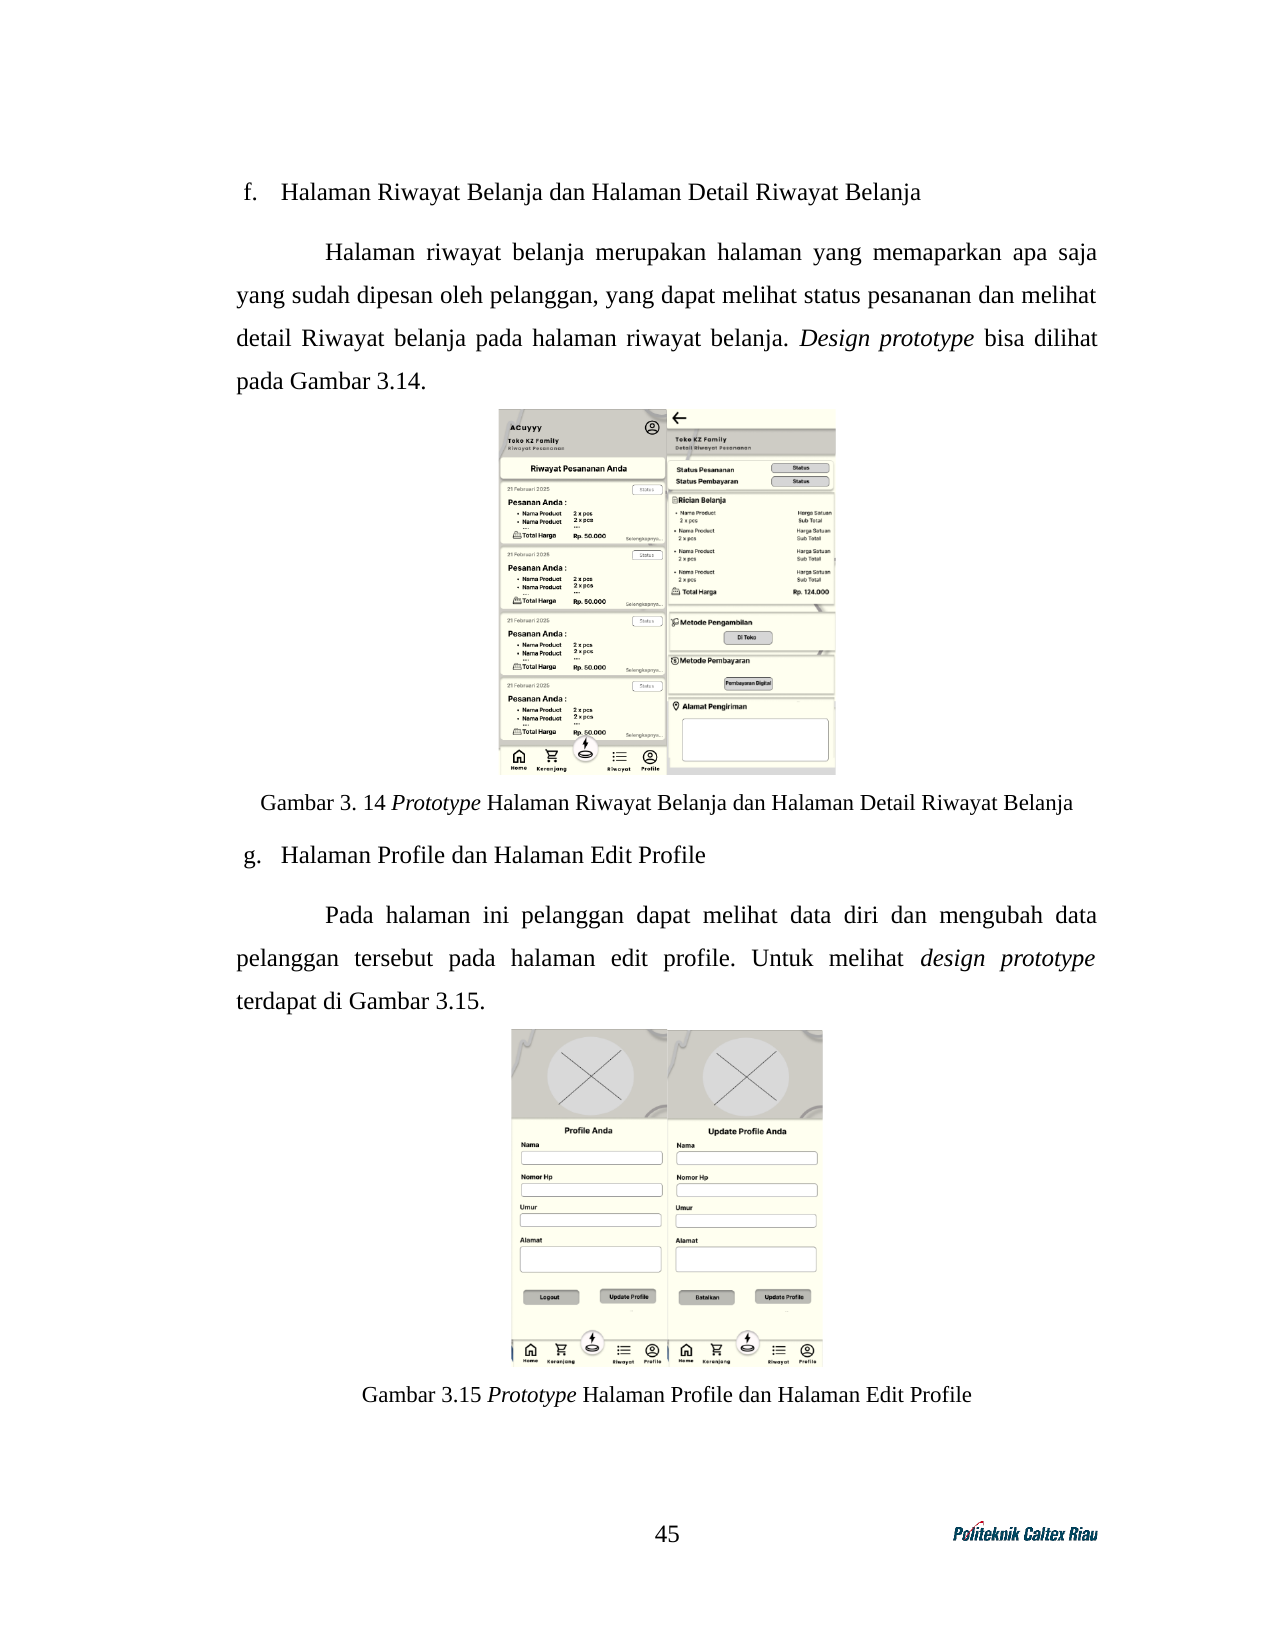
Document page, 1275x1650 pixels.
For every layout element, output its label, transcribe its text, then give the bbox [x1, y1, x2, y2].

text Gambar 3.15 Prototype Halaman Profile dan Halaman Edit Profile [236, 1381, 1098, 1407]
text Halaman riwayat belanja merupakan halaman yang memaparkan apa saja yang sudah dipesan oleh pelanggan, yang dapat melihat status pesananan dan melihat detail Riwayat belanja pada halaman riwayat belanja. Design prototype bisa dilihat pada Gambar 3.14. [236, 237, 1098, 395]
picture [511, 1029, 823, 1367]
list Halaman Profile dan Halaman Edit Profile [243, 840, 1098, 869]
text Gambar 3. 14 Prototype Halaman Riwayat Belanja dan Halaman Detail Riwayat Belanja [236, 789, 1098, 815]
list Halaman Riwayat Belanja dan Halaman Detail Riwayat Belanja [243, 177, 1098, 206]
picture [498, 409, 836, 775]
picture [951, 1521, 1098, 1543]
text Pada halaman ini pelanggan dapat melihat data diri dan mengubah data pelanggan tersebut pada halaman edit profile. Untuk melihat design prototype terdapat di Gambar 3.15. [236, 900, 1098, 1015]
